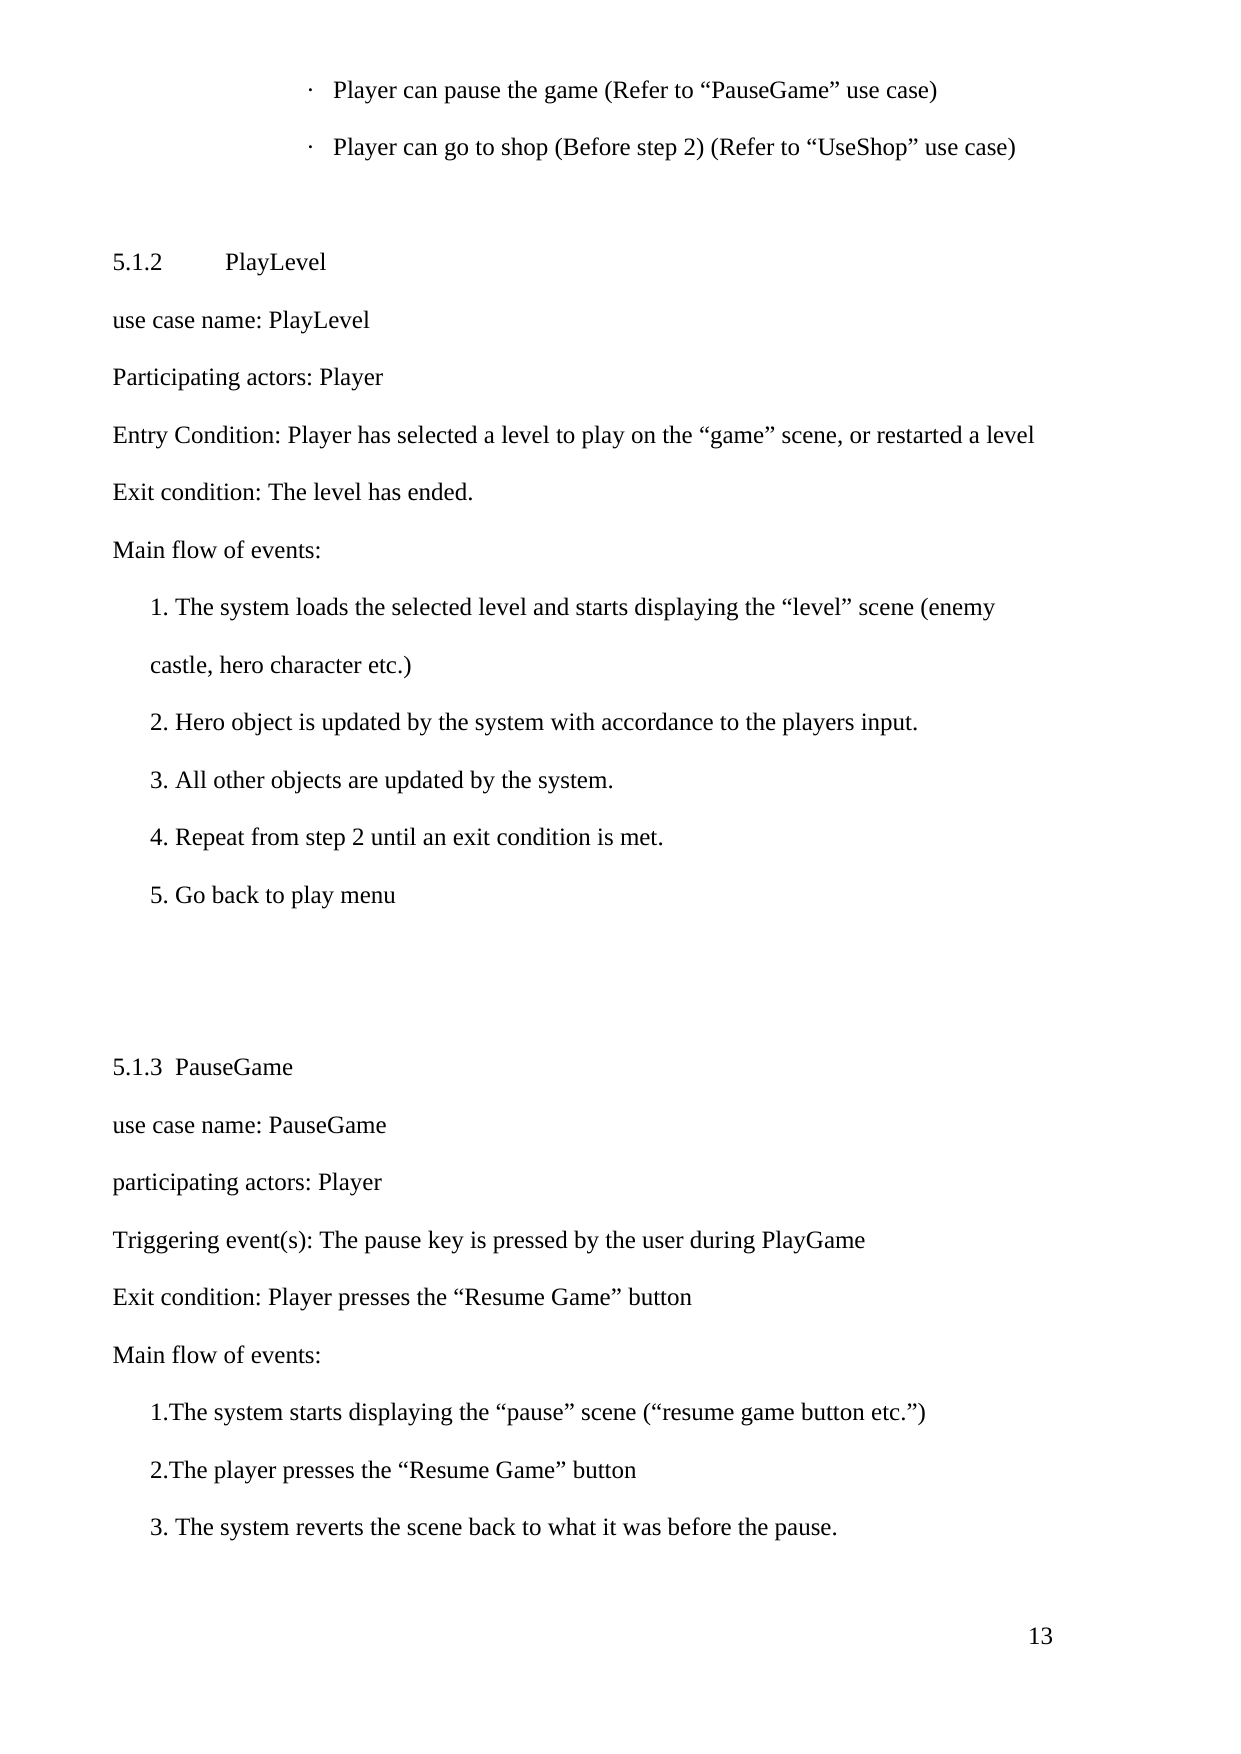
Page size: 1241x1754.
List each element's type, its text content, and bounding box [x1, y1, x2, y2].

list 5.1.2 PlayLevel [112, 247, 1053, 276]
list use case name: PauseGame [112, 1110, 1053, 1139]
list 2. Hero object is updated by the system with accordance to the players input. [112, 707, 1053, 736]
list participating actors: Player [112, 1167, 1053, 1196]
list · Player can go to shop (Before step 2) (Refer to “UseShop” use case) [262, 132, 1053, 161]
list 2.The player presses the “Resume Game” button [112, 1455, 1053, 1484]
list Main flow of events: [112, 1340, 1053, 1369]
list 1.The system starts displaying the “pause” scene (“resume game button etc.”) [112, 1397, 1053, 1426]
list 5. Go back to play menu [112, 880, 1053, 909]
list 5.1.3 PauseGame [112, 1052, 1053, 1081]
list 3. All other objects are updated by the system. [112, 765, 1053, 794]
list Entry Condition: Player has selected a level to play on the “game” scene, or restarted a level [112, 420, 1053, 449]
list Participating actors: Player [112, 362, 1053, 391]
list 3. The system reverts the scene back to what it was before the pause. [112, 1512, 1053, 1541]
list 1. The system loads the selected level and starts displaying the “level” scene (enemy castle, hero character etc.) [112, 592, 1053, 679]
list Main flow of events: [112, 535, 1053, 564]
list Exit condition: Player presses the “Resume Game” button [112, 1282, 1053, 1311]
list Exit condition: The level has ended. [112, 477, 1053, 506]
list · Player can pause the game (Refer to “PauseGame” use case) [262, 75, 1053, 104]
list use case name: PlayLevel [112, 305, 1053, 334]
list Triggering event(s): The pause key is pressed by the user during PlayGame [112, 1225, 1053, 1254]
list 4. Repeat from step 2 until an exit condition is met. [112, 822, 1053, 851]
